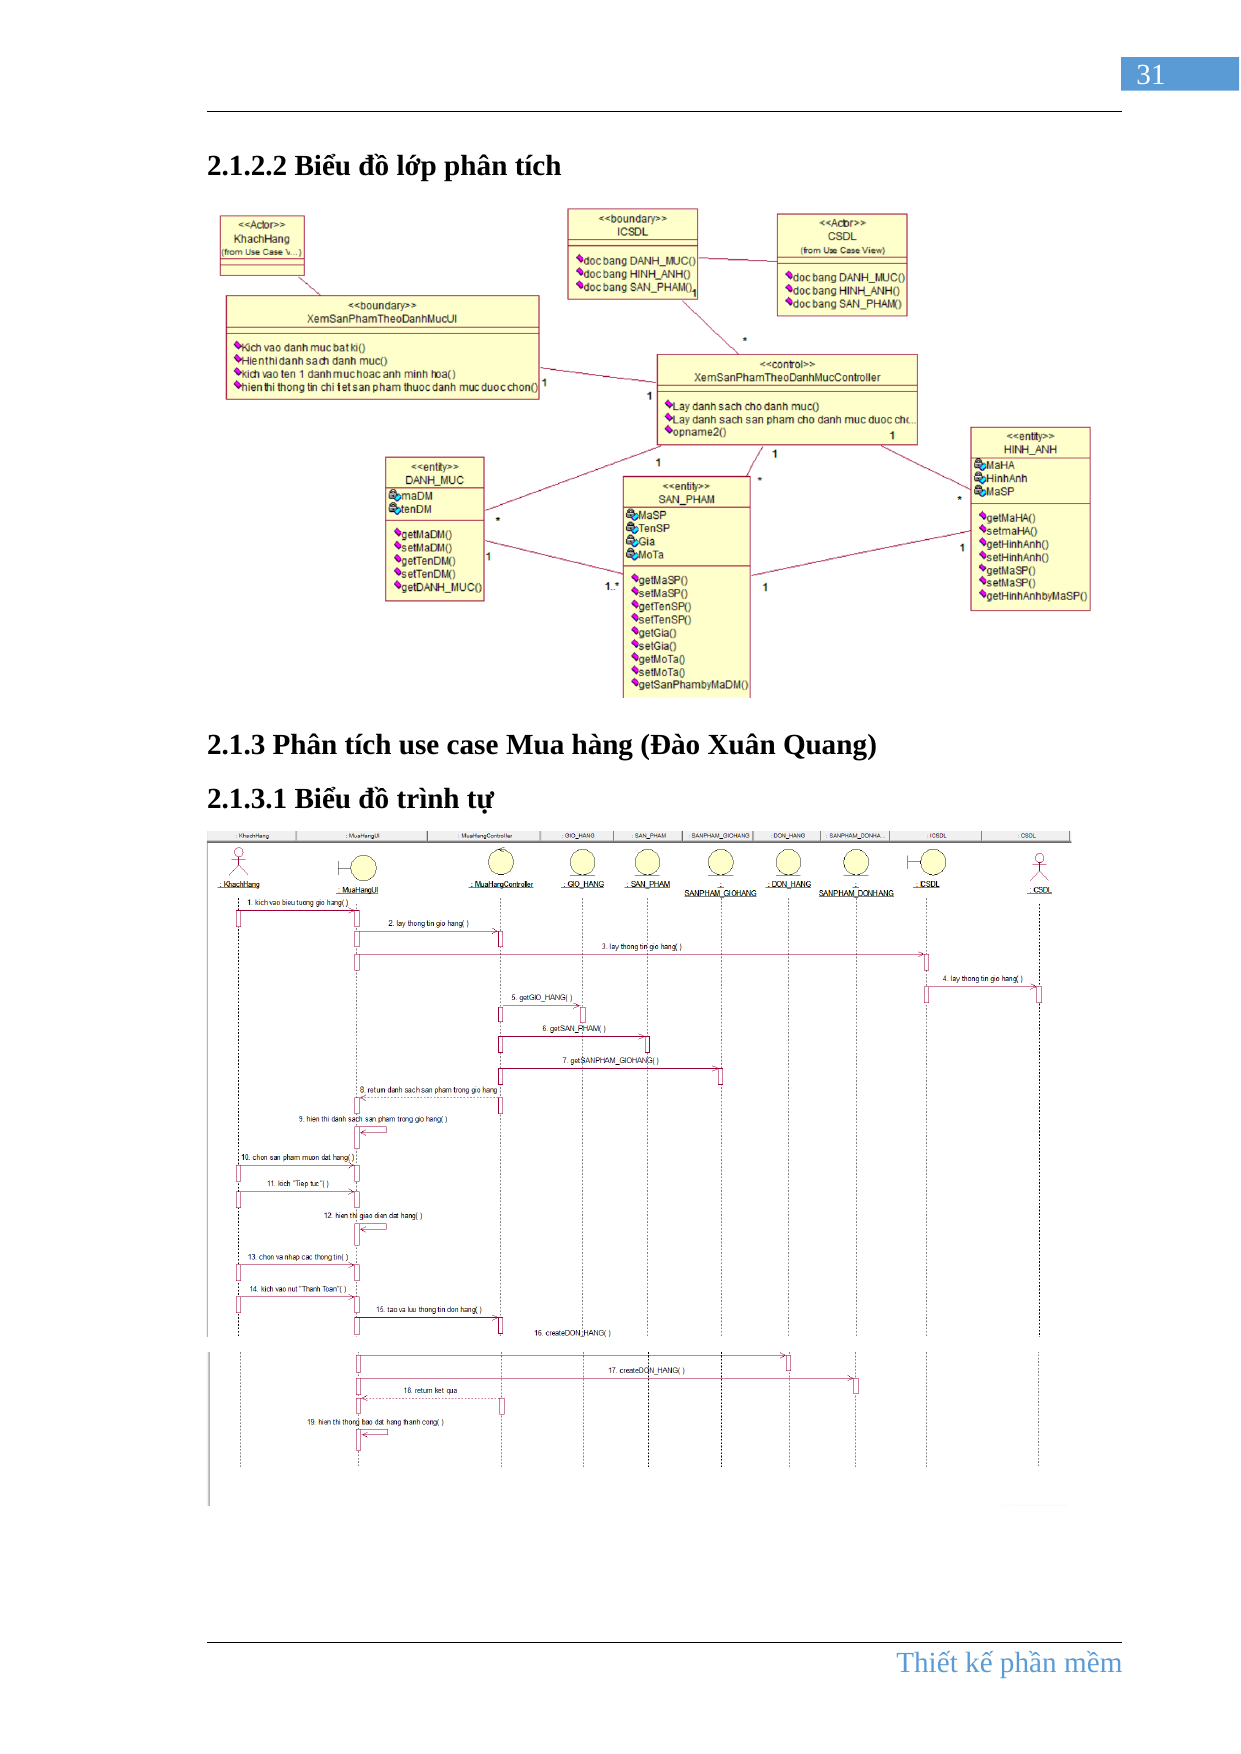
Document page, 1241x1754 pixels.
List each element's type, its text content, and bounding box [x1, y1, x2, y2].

subtitle 2.1.3 Phân tích use case Mua hàng (Đào Xuân Quang) [207, 727, 1122, 761]
picture [206, 831, 1072, 1337]
picture [206, 1352, 1069, 1506]
subtitle 2.1.2.2 Biểu đồ lớp phân tích [207, 148, 1122, 181]
subtitle 2.1.3.1 Biểu đồ trình tự [207, 781, 1122, 815]
picture [206, 198, 1123, 698]
